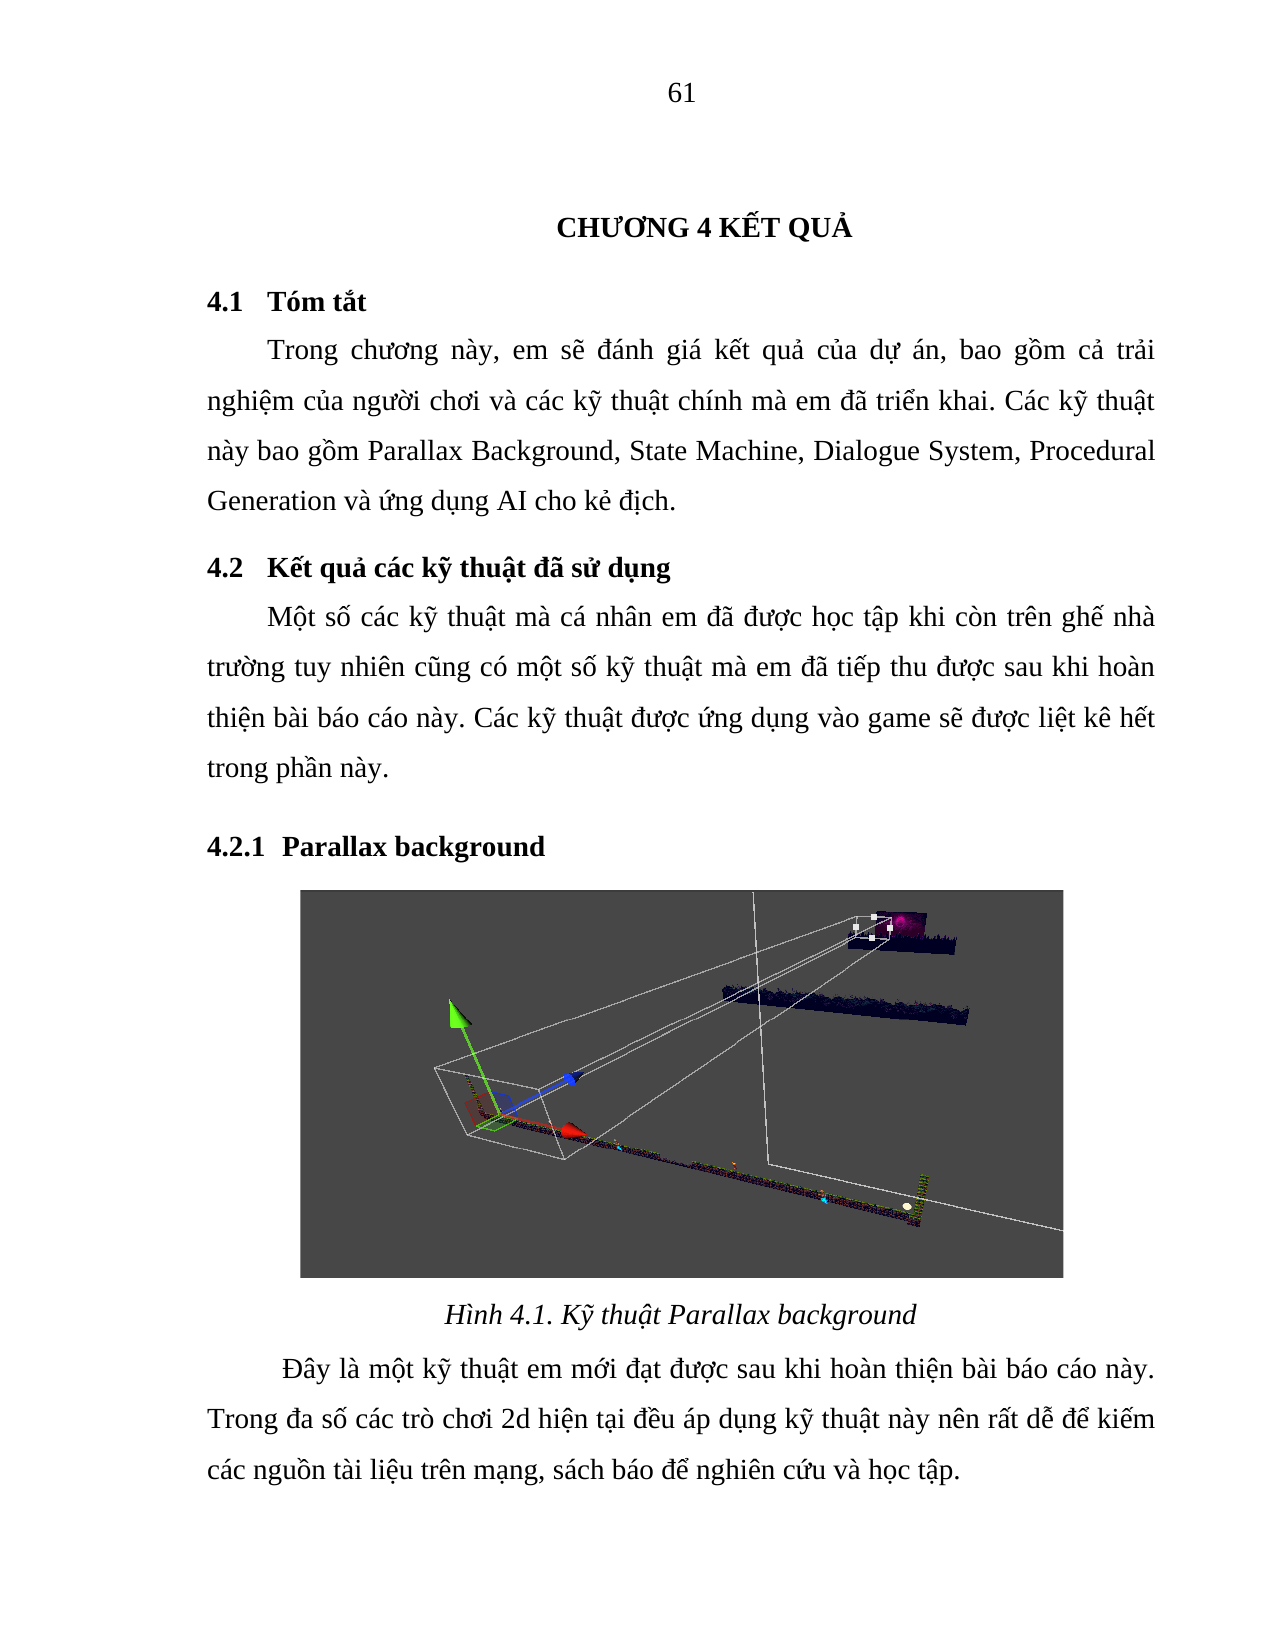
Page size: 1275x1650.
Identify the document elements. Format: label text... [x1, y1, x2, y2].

subtitle Parallax background [207, 829, 1157, 863]
picture [300, 890, 1064, 1278]
subtitle Kết quả các kỹ thuật đã sử dụng [207, 550, 1157, 584]
text Hình 4.1. Kỹ thuật Parallax background [207, 1297, 1157, 1330]
text Trong chương này, em sẽ đánh giá kết quả của dự án, bao gồm cả trải nghiệm của người chơi và các kỹ thuật chính mà em đã triển khai. Các kỹ thuật này bao gồm Parallax Background, State Machine, Dialogue System, Procedural Generation và ứng dụng AI cho kẻ địch. [207, 332, 1157, 517]
text Một số các kỹ thuật mà cá nhân em đã được học tập khi còn trên ghế nhà trường tuy nhiên cũng có một số kỹ thuật mà em đã tiếp thu được sau khi hoàn thiện bài báo cáo này. Các kỹ thuật được ứng dụng vào game sẽ được liệt kê hết trong phần này. [207, 599, 1157, 783]
subtitle CHƯƠNG 4 KẾT QUẢ [252, 210, 1157, 244]
subtitle Tóm tắt [207, 284, 1157, 317]
text Đây là một kỹ thuật em mới đạt được sau khi hoàn thiện bài báo cáo này. Trong đa số các trò chơi 2d hiện tại đều áp dụng kỹ thuật này nên rất dễ để kiếm các nguồn tài liệu trên mạng, sách báo để nghiên cứu và học tập. [207, 1351, 1157, 1485]
